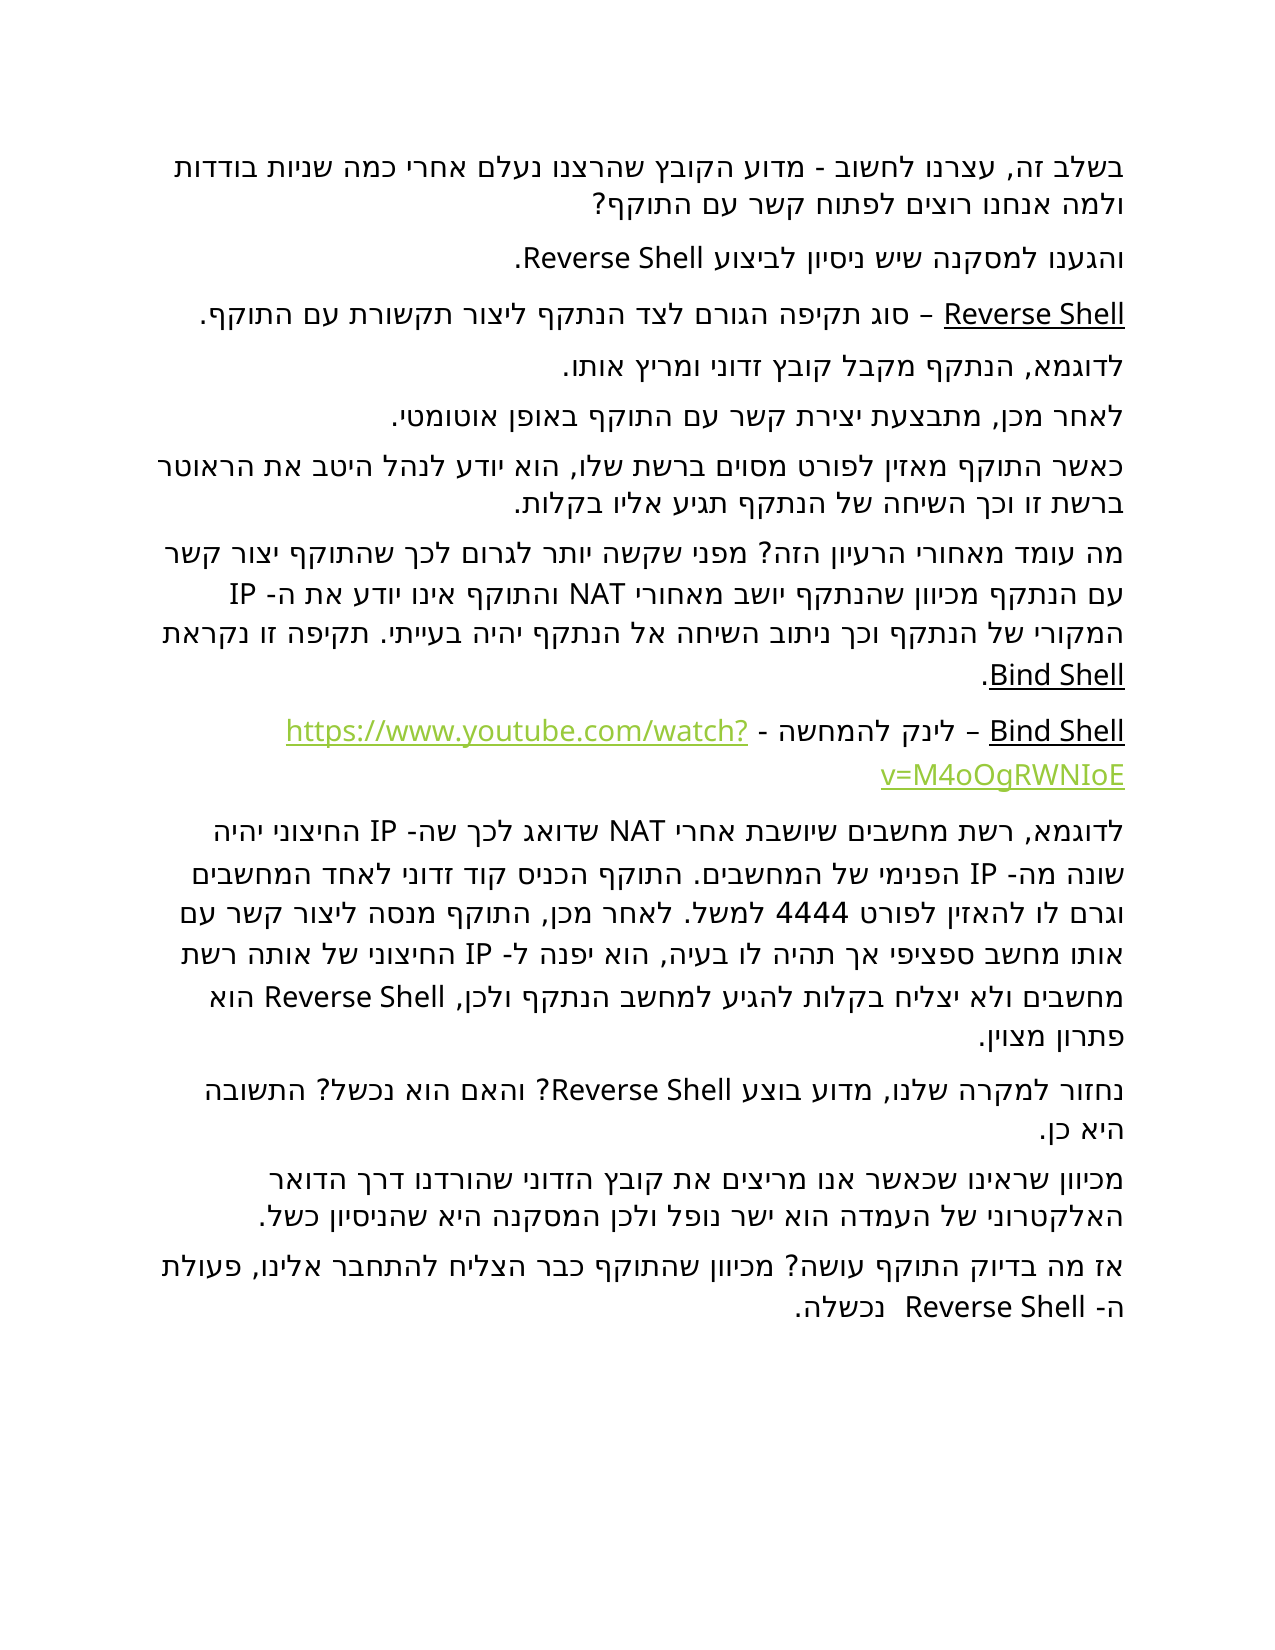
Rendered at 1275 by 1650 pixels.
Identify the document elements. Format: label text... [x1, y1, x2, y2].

text כאשר התוקף מאזין לפורט מסוים ברשת שלו, הוא יודע לנהל היטב את הראוטר ברשת זו וכך השיחה של הנתקף תגיע אליו בקלות. [150, 449, 1125, 520]
text בשלב זה, עצרנו לחשוב - מדוע הקובץ שהרצנו נעלם אחרי כמה שניות בודדות ולמה אנחנו רוצים לפתוח קשר עם התוקף? [150, 150, 1125, 221]
text והגענו למסקנה שיש ניסיון לביצוע Reverse Shell. [150, 237, 1125, 277]
text מכיוון שראינו שכאשר אנו מריצים את קובץ הזדוני שהורדנו דרך הדואר האלקטרוני של העמדה הוא ישר נופל ולכן המסקנה היא שהניסיון כשל. [150, 1162, 1125, 1233]
text מה עומד מאחורי הרעיון הזה? מפני שקשה יותר לגרום לכך שהתוקף יצור קשר עם הנתקף מכיוון שהנתקף יושב מאחורי NAT והתוקף אינו יודע את ה- IP המקורי של הנתקף וכך ניתוב השיחה אל הנתקף יהיה בעייתי. תקיפה זו נקראת Bind Shell. [150, 536, 1125, 694]
text אז מה בדיוק התוקף עושה? מכיוון שהתוקף כבר הצליח להתחבר אלינו, פעולת ה- Reverse Shell נכשלה. [150, 1249, 1125, 1326]
text Bind Shell – לינק להמחשה - https://www.youtube.com/watch?v=M4oOgRWNIoE [150, 710, 1125, 794]
text Reverse Shell – סוג תקיפה הגורם לצד הנתקף ליצור תקשורת עם התוקף. [150, 293, 1125, 333]
text לאחר מכן, מתבצעת יצירת קשר עם התוקף באופן אוטומטי. [150, 399, 1125, 433]
text נחזור למקרה שלנו, מדוע בוצע Reverse Shell? והאם הוא נכשל? התשובה היא כן. [150, 1069, 1125, 1146]
text לדוגמא, הנתקף מקבל קובץ זדוני ומריץ אותו. [150, 349, 1125, 383]
text לדוגמא, רשת מחשבים שיושבת אחרי NAT שדואג לכך שה- IP החיצוני יהיה שונה מה- IP הפנימי של המחשבים. התוקף הכניס קוד זדוני לאחד המחשבים וגרם לו להאזין לפורט 4444 למשל. לאחר מכן, התוקף מנסה ליצור קשר עם אותו מחשב ספציפי אך תהיה לו בעיה, הוא יפנה ל- IP החיצוני של אותה רשת מחשבים ולא יצליח בקלות להגיע למחשב הנתקף ולכן, Reverse Shell הוא פתרון מצוין. [150, 810, 1125, 1053]
